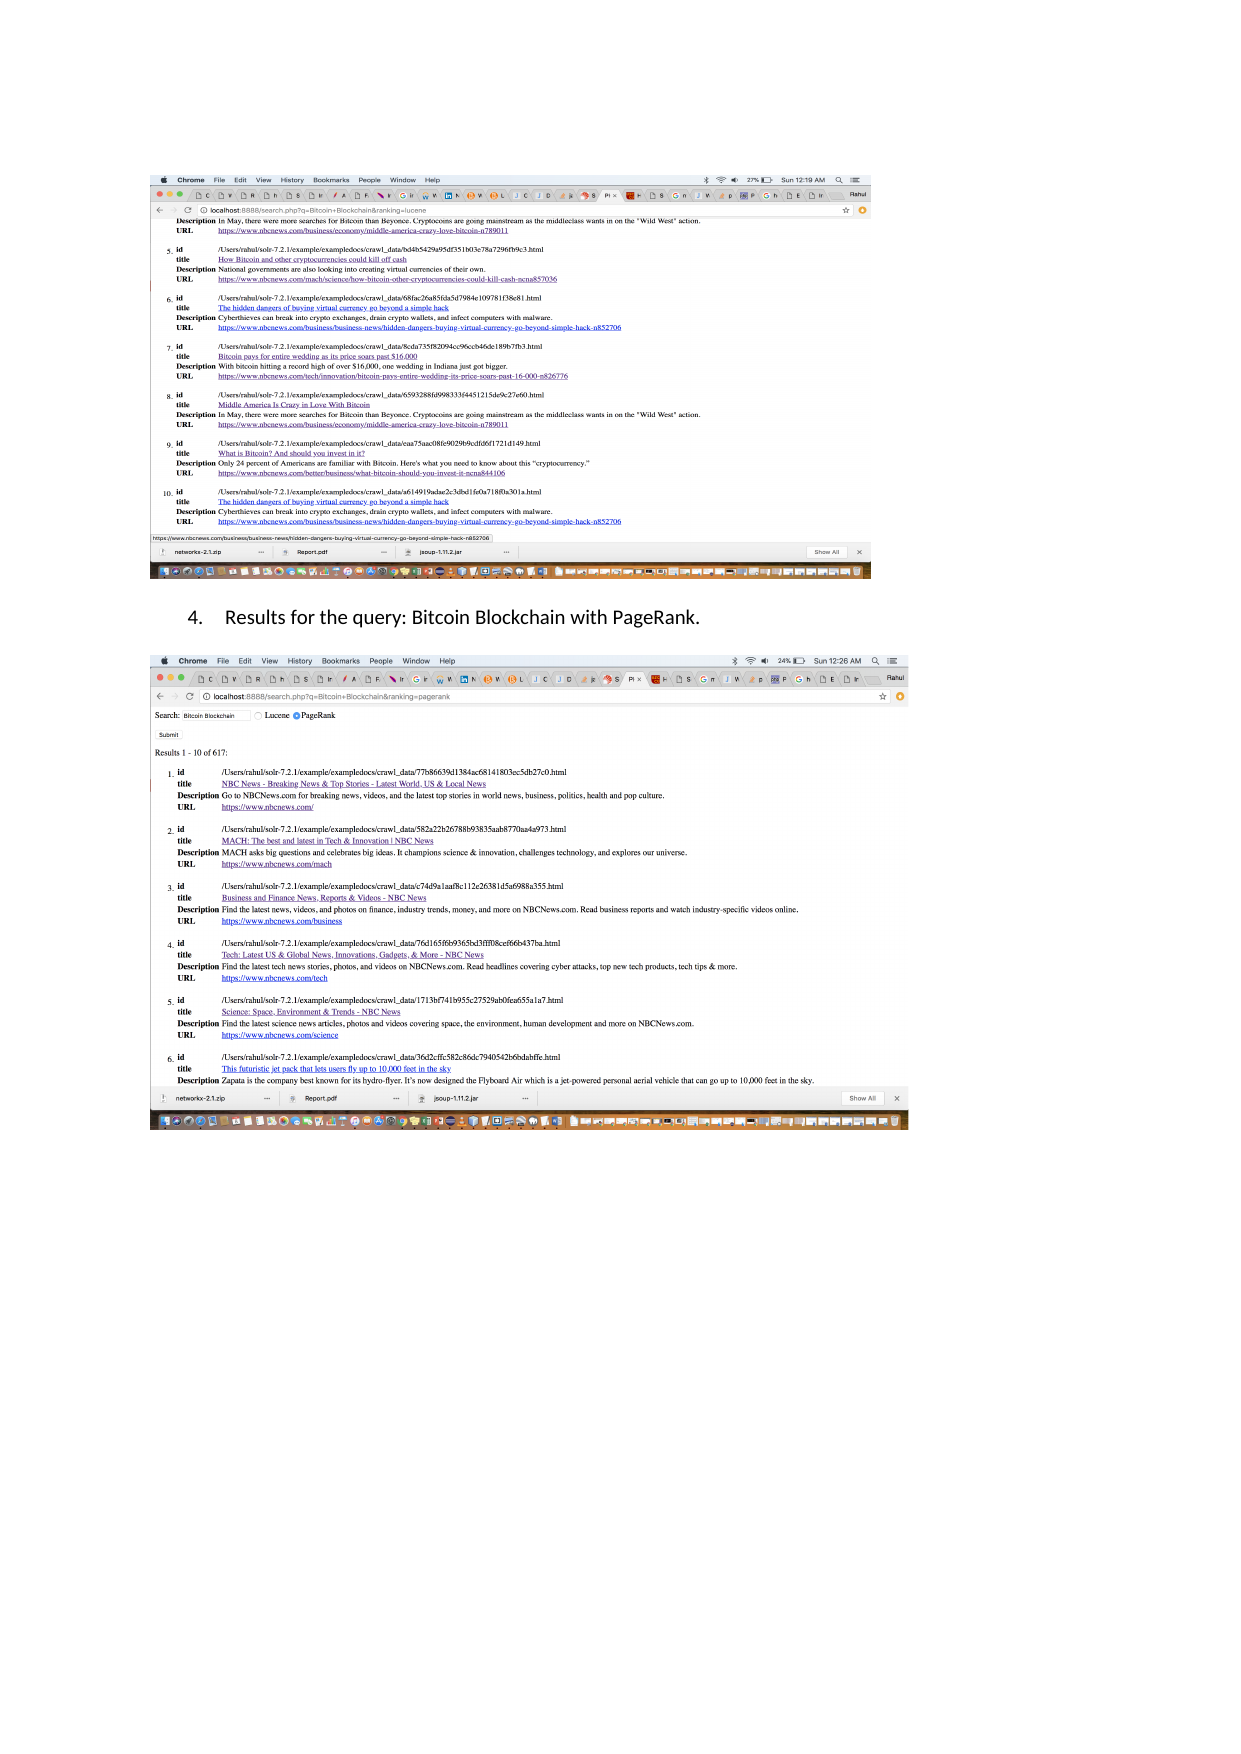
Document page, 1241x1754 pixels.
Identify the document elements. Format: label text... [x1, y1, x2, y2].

list Results for the query: Bitcoin Blockchain with PageRank. [187, 604, 1090, 630]
picture [150, 175, 871, 579]
picture [150, 655, 909, 1130]
